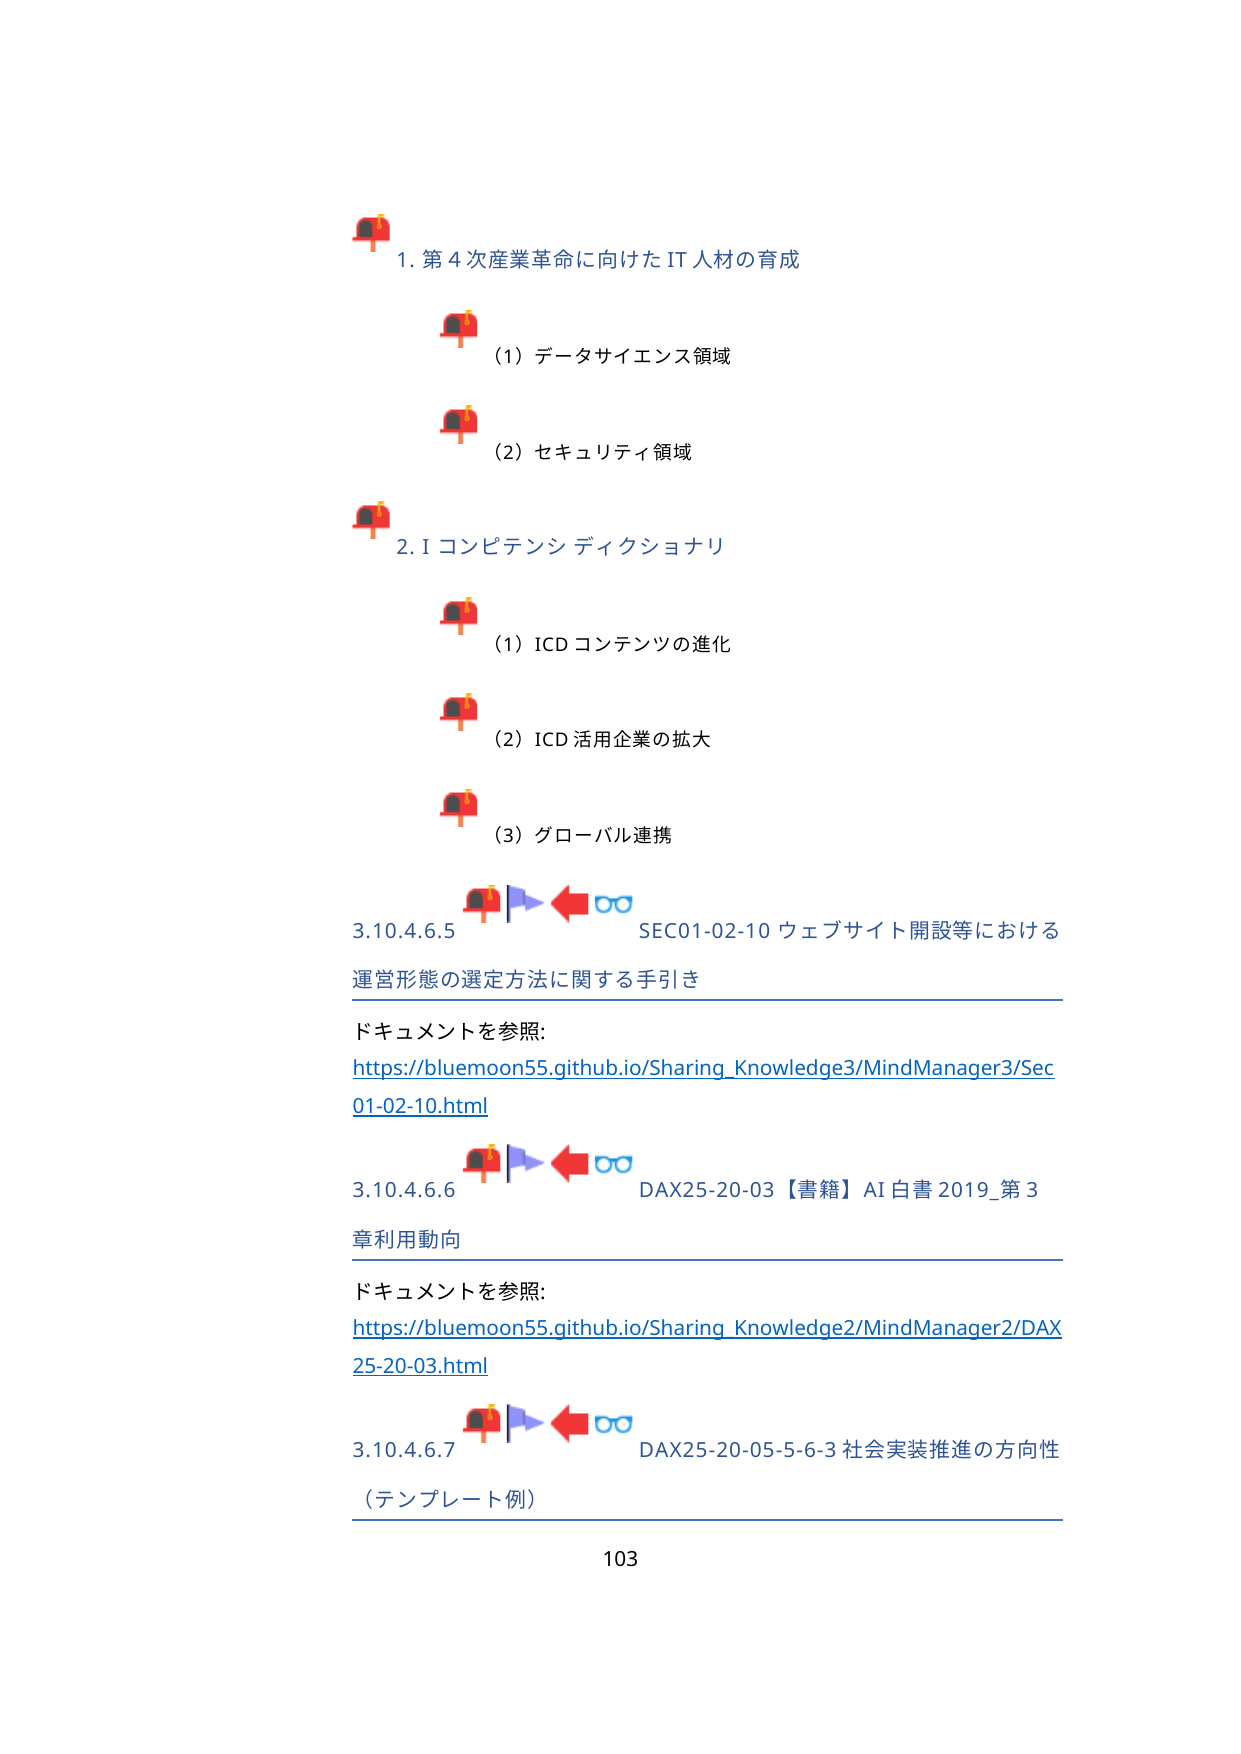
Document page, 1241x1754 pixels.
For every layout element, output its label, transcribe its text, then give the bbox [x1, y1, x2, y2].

picture [506, 885, 545, 923]
text （1）データサイエンス領域 [440, 310, 1063, 385]
picture [550, 1404, 589, 1443]
text 1. 第４次産業革命に向けたIT人材の育成 [352, 214, 1063, 289]
picture [594, 1404, 633, 1443]
text 2. i コンピテンシ ディクショナリ [352, 502, 1063, 577]
text （3）グローバル連携 [440, 789, 1063, 864]
text ドキュメントを参照: https://bluemoon55.github.io/Sharing_Knowledge2/MindManager2/DAX25-20-03.html [352, 1271, 1063, 1384]
picture [439, 789, 478, 827]
picture [594, 1144, 633, 1183]
picture [506, 1144, 545, 1183]
picture [506, 1404, 545, 1443]
picture [352, 214, 390, 252]
text （2）iCD活用企業の拡大 [440, 693, 1063, 768]
picture [439, 405, 478, 444]
picture [439, 310, 478, 348]
text Sec01-02-10 ウェブサイト開設等における運営形態の選定方法に関する手引き [352, 885, 1063, 999]
picture [594, 885, 633, 923]
text ドキュメントを参照: https://bluemoon55.github.io/Sharing_Knowledge3/MindManager3/Sec01-02-10.html [352, 1011, 1063, 1124]
picture [439, 597, 478, 635]
picture [462, 885, 501, 923]
picture [550, 885, 589, 923]
picture [462, 1404, 501, 1443]
text DAX25-20-03【書籍】AI白書2019_第3章利用動向 [352, 1145, 1063, 1259]
text （2）セキュリティ領域 [440, 406, 1063, 481]
picture [462, 1144, 501, 1183]
text （1）iCDコンテンツの進化 [440, 597, 1063, 672]
picture [439, 693, 478, 731]
picture [352, 501, 390, 539]
text DAX25-20-05-5-6-3社会実装推進の方向性（テンプレート例） [352, 1405, 1063, 1519]
picture [550, 1144, 589, 1183]
